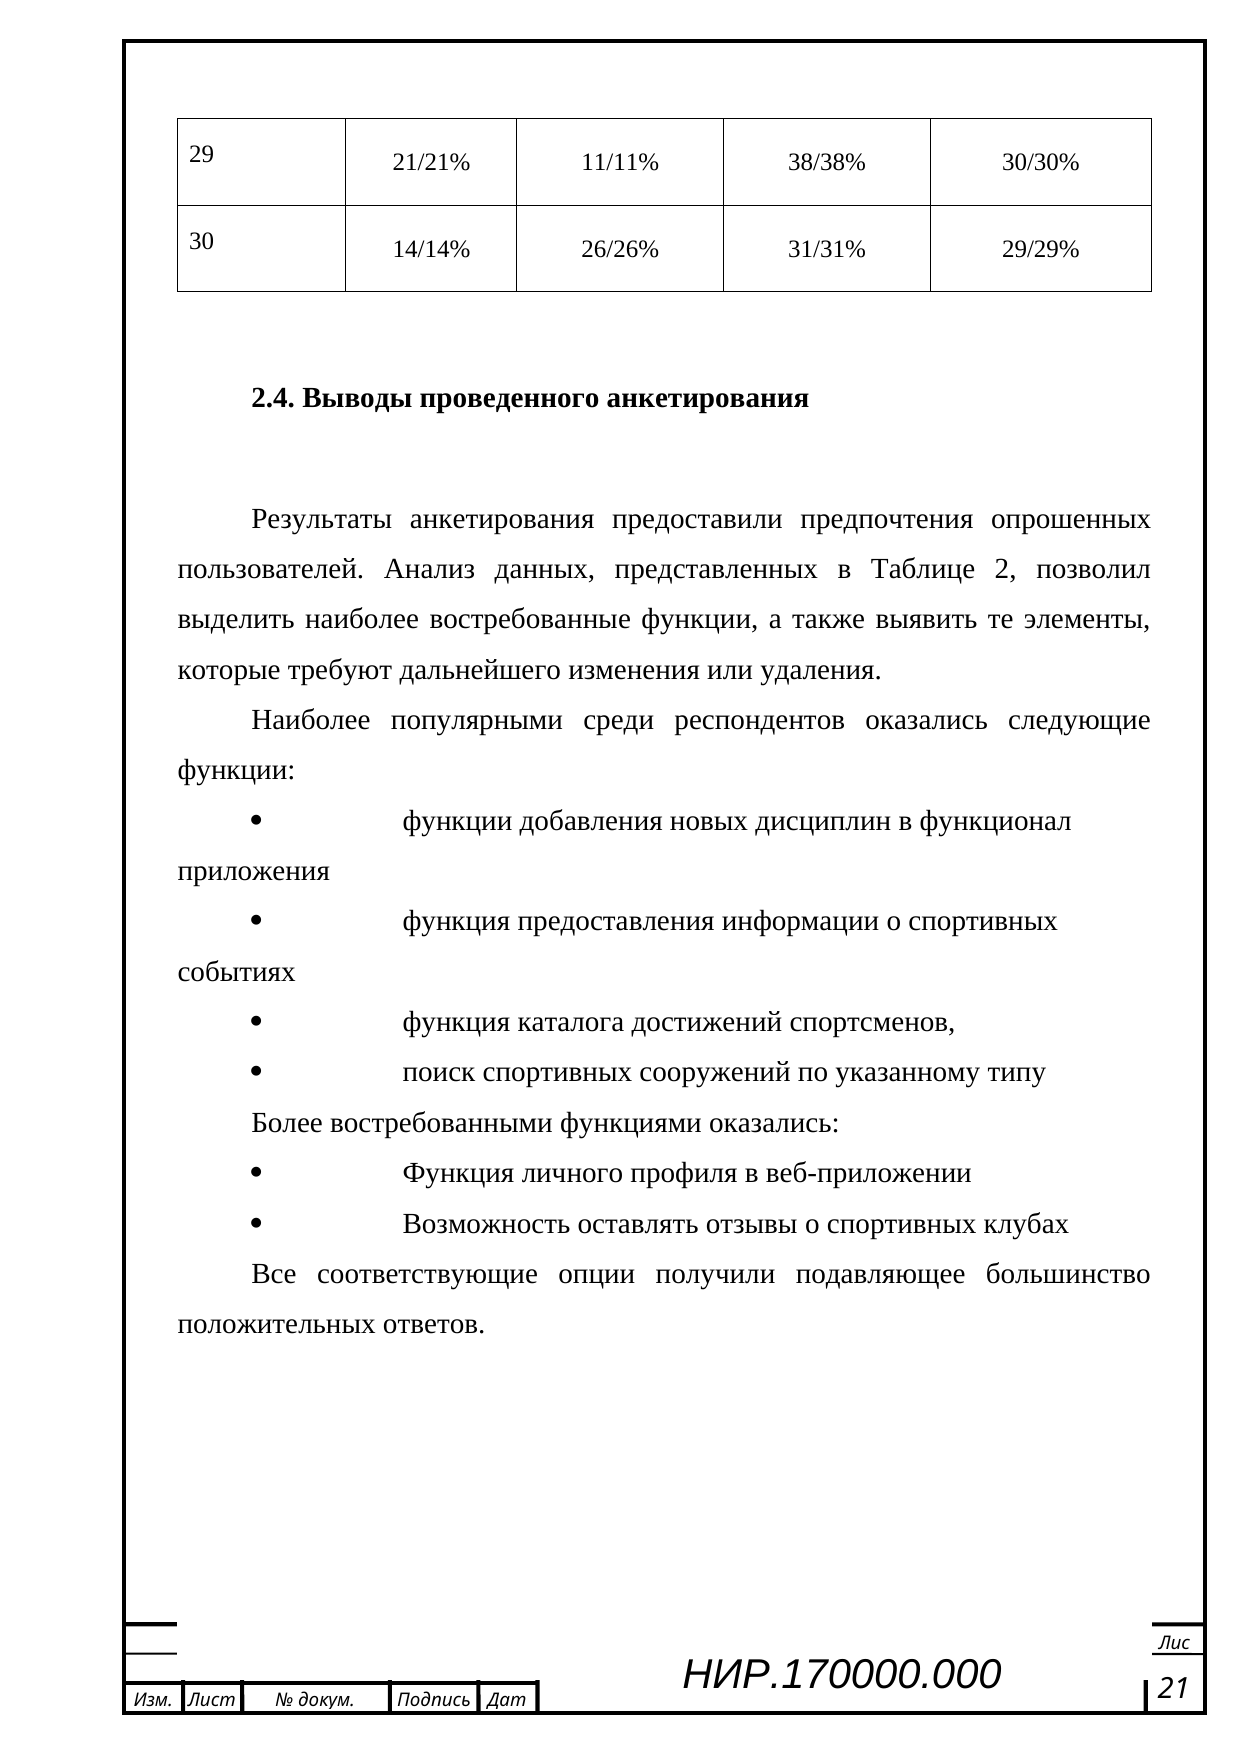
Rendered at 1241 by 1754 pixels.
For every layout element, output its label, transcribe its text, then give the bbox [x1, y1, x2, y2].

list функция каталога достижений спортсменов, [177, 1004, 1152, 1038]
list функции добавления новых дисциплин в функционал приложения [177, 803, 1152, 887]
table_cell 14/14% [346, 206, 516, 291]
table_cell 29 [178, 119, 345, 205]
text Результаты анкетирования предоставили предпочтения опрошенных пользователей. Анализ данных, представленных в Таблице 2, позволил выделить наиболее востребованные функции, а также выявить те элементы, которые требуют дальнейшего изменения или удаления. [177, 501, 1152, 685]
list Функция личного профиля в веб-приложении [177, 1155, 1152, 1189]
text Более востребованными функциями оказались: [177, 1105, 1152, 1138]
table_cell 26/26% [517, 206, 723, 291]
table_cell 31/31% [724, 206, 930, 291]
table_cell 30/30% [931, 119, 1151, 205]
table_cell 11/11% [517, 119, 723, 205]
table_cell 21/21% [346, 119, 516, 205]
list Возможность оставлять отзывы о спортивных клубах [177, 1206, 1152, 1239]
table_cell 38/38% [724, 119, 930, 205]
table_cell 30 [178, 206, 345, 291]
table_cell 29/29% [931, 206, 1151, 291]
text Наиболее популярными среди респондентов оказались следующие функции: [177, 702, 1152, 786]
subtitle 2.4. Выводы проведенного анкетирования [177, 380, 1152, 413]
text Все соответствующие опции получили подавляющее большинство положительных ответов. [177, 1256, 1152, 1340]
list функция предоставления информации о спортивных событиях [177, 903, 1152, 987]
list поиск спортивных сооружений по указанному типу [177, 1054, 1152, 1088]
